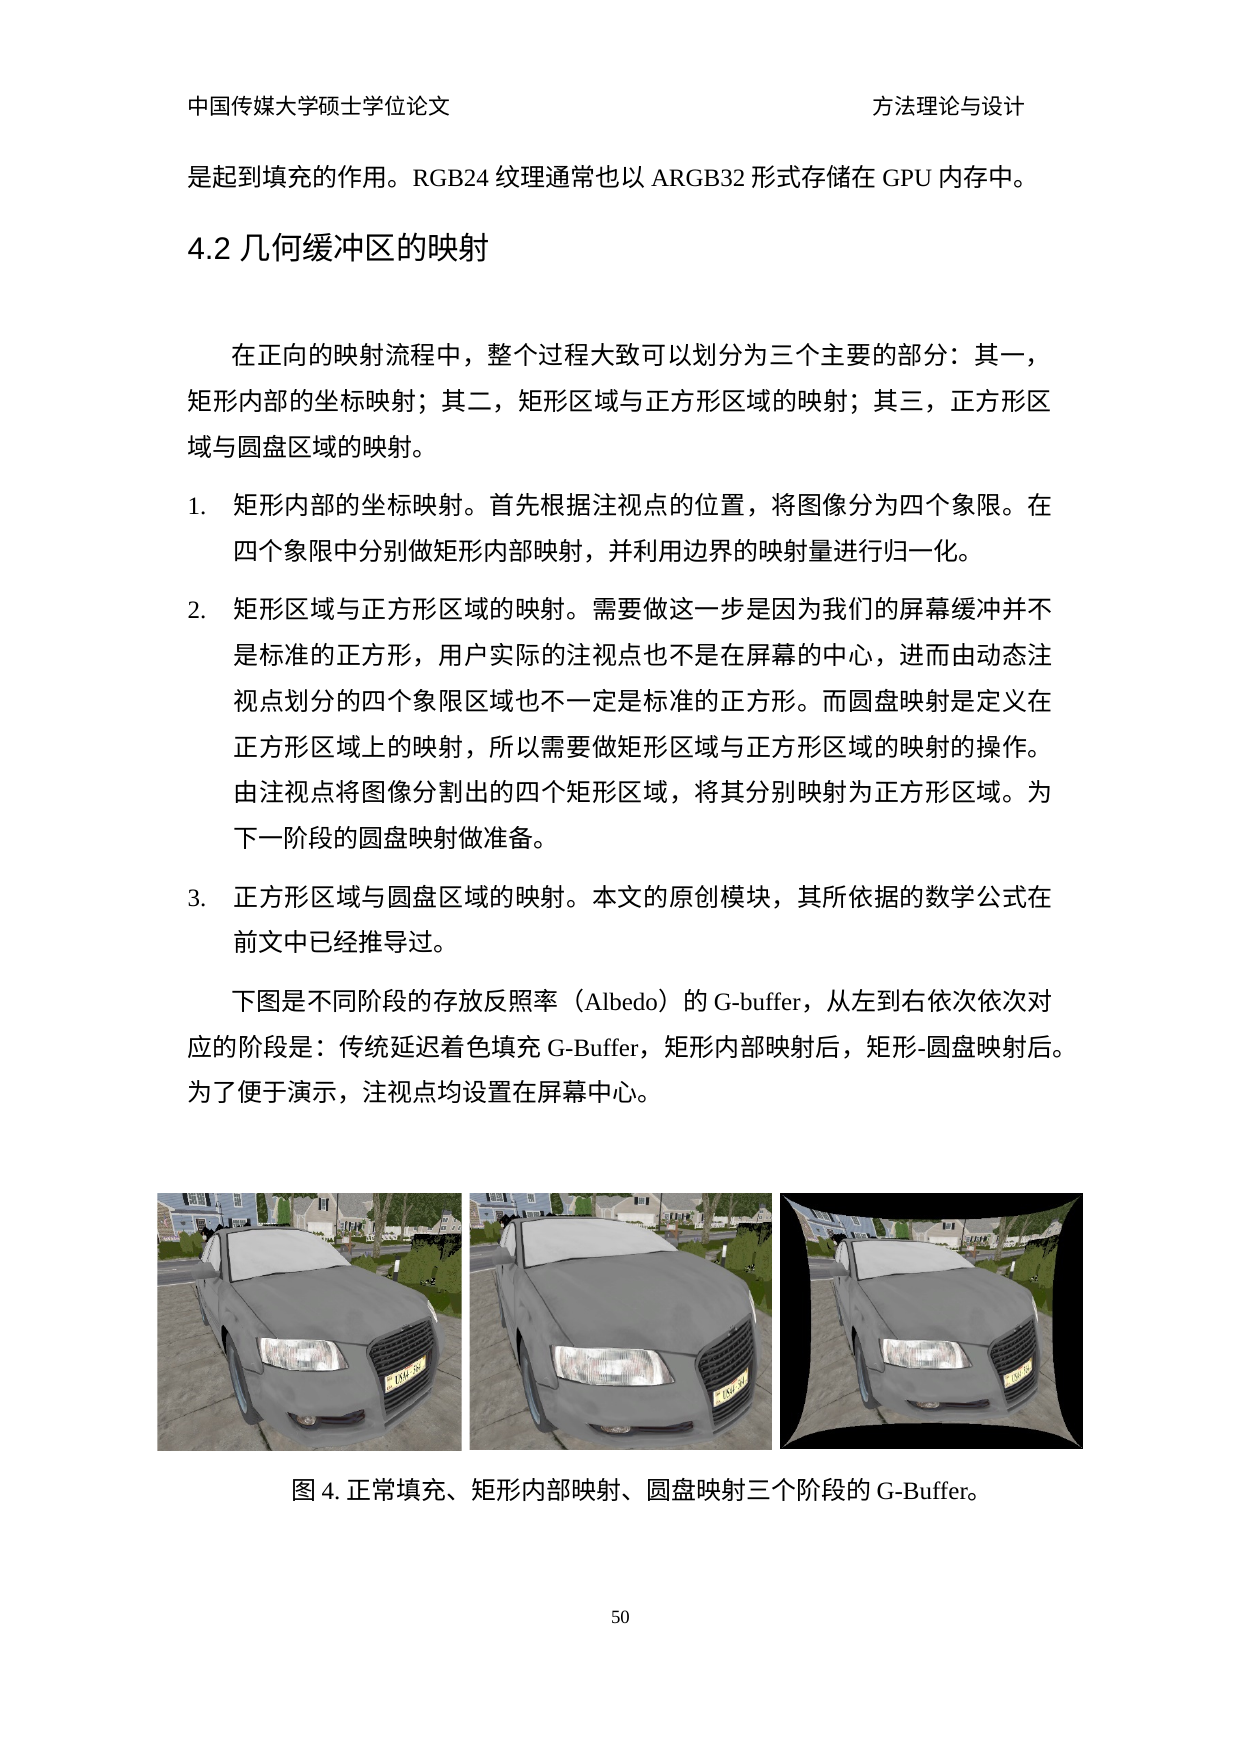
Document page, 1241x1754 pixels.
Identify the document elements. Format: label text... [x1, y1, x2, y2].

list 矩形内部的坐标映射。首先根据注视点的位置，将图像分为四个象限。在四个象限中分别做矩形内部映射，并利用边界的映射量进行归一化。 [187, 478, 1053, 569]
text 在正向的映射流程中，整个过程大致可以划分为三个主要的部分：其一，矩形内部的坐标映射；其二，矩形区域与正方形区域的映射；其三，正方形区域与圆盘区域的映射。 [187, 328, 1053, 465]
picture [469, 1193, 772, 1450]
list 正方形区域与圆盘区域的映射。本文的原创模块，其所依据的数学公式在前文中已经推导过。 [187, 869, 1053, 961]
list 矩形区域与正方形区域的映射。需要做这一步是因为我们的屏幕缓冲并不是标准的正方形，用户实际的注视点也不是在屏幕的中心，进而由动态注视点划分的四个象限区域也不一定是标准的正方形。而圆盘映射是定义在正方形区域上的映射，所以需要做矩形区域与正方形区域的映射的操作。由注视点将图像分割出的四个矩形区域，将其分别映射为正方形区域。为下一阶段的圆盘映射做准备。 [187, 582, 1053, 857]
subtitle 4.2 几何缓冲区的映射 [187, 223, 1053, 268]
text 下图是不同阶段的存放反照率（Albedo）的G-buffer，从左到右依次依次对应的阶段是：传统延迟着色填充G-Buffer，矩形内部映射后，矩形-圆盘映射后。为了便于演示，注视点均设置在屏幕中心。 [187, 973, 1053, 1111]
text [187, 150, 1053, 196]
picture [780, 1193, 1083, 1449]
picture [157, 1193, 462, 1451]
